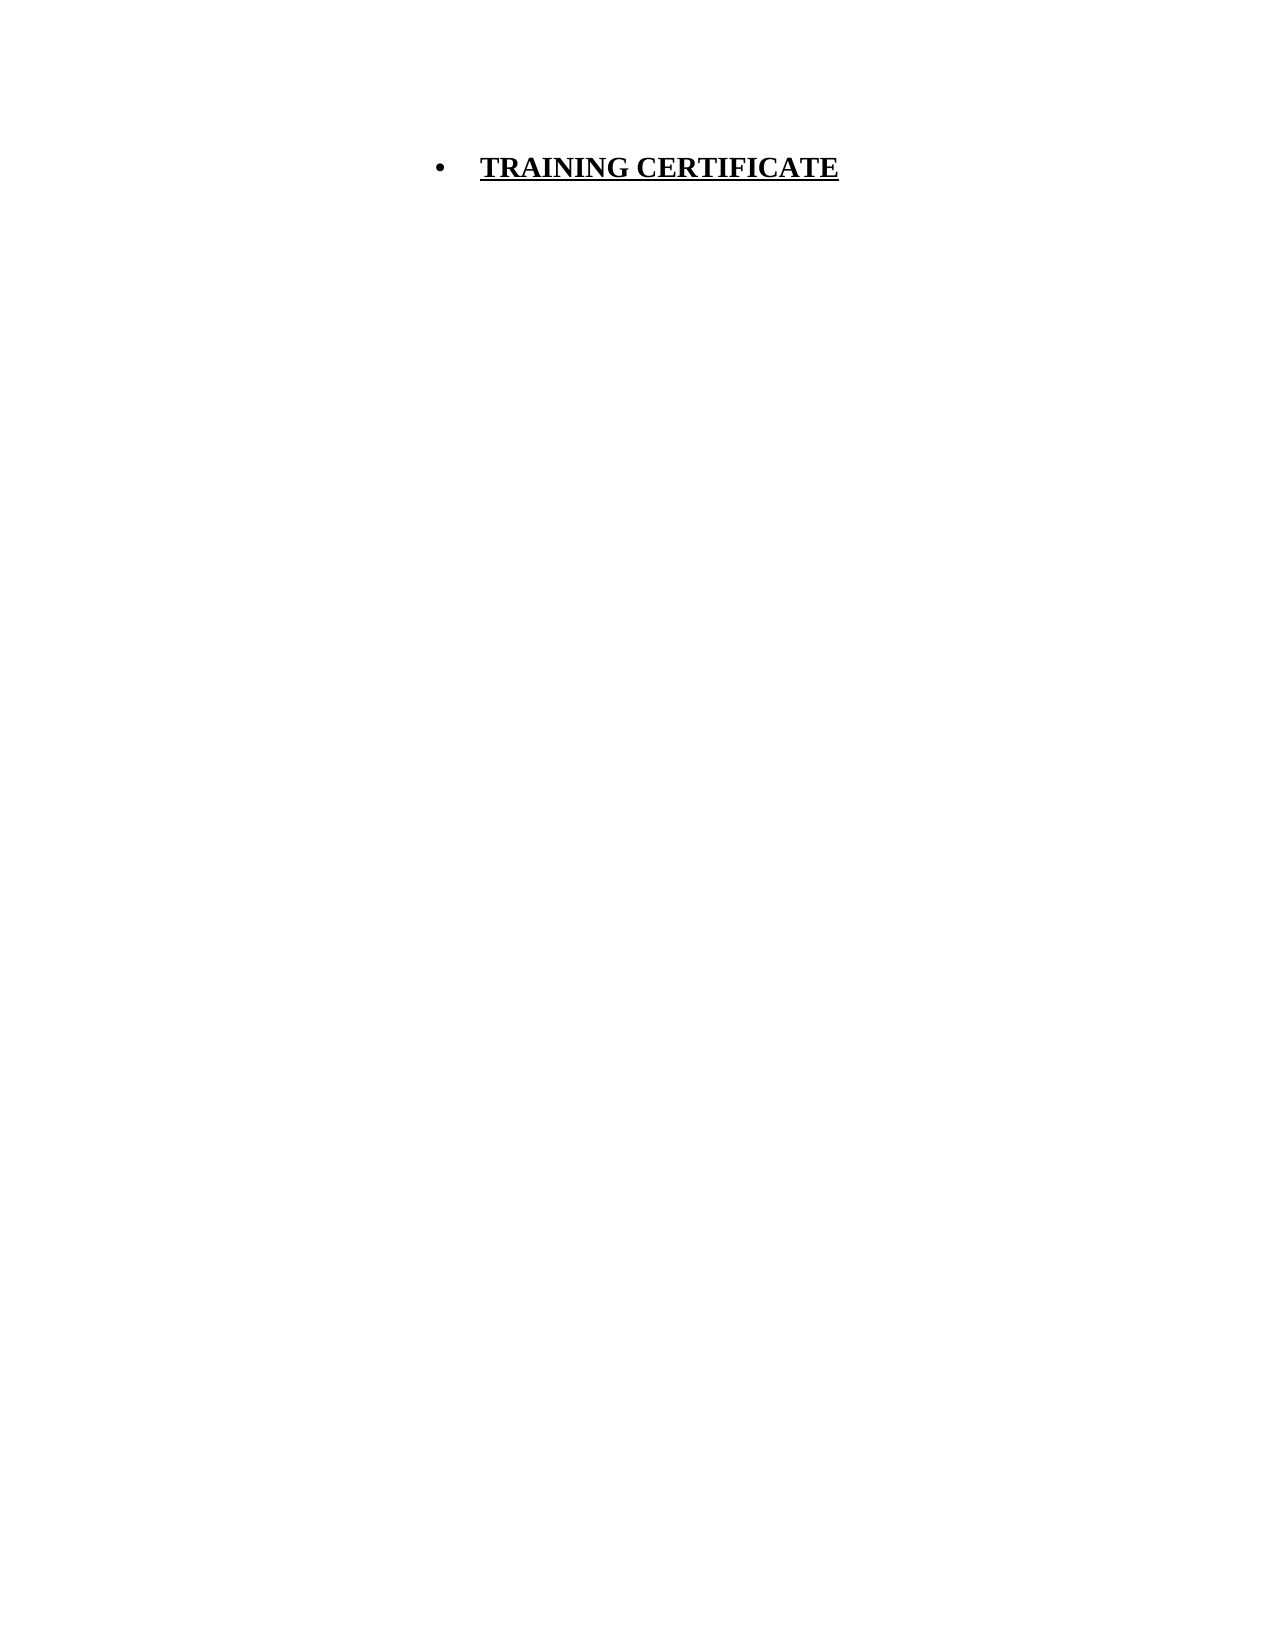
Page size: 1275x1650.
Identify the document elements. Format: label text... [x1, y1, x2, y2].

list TRAINING CERTIFICATE [150, 150, 1124, 183]
